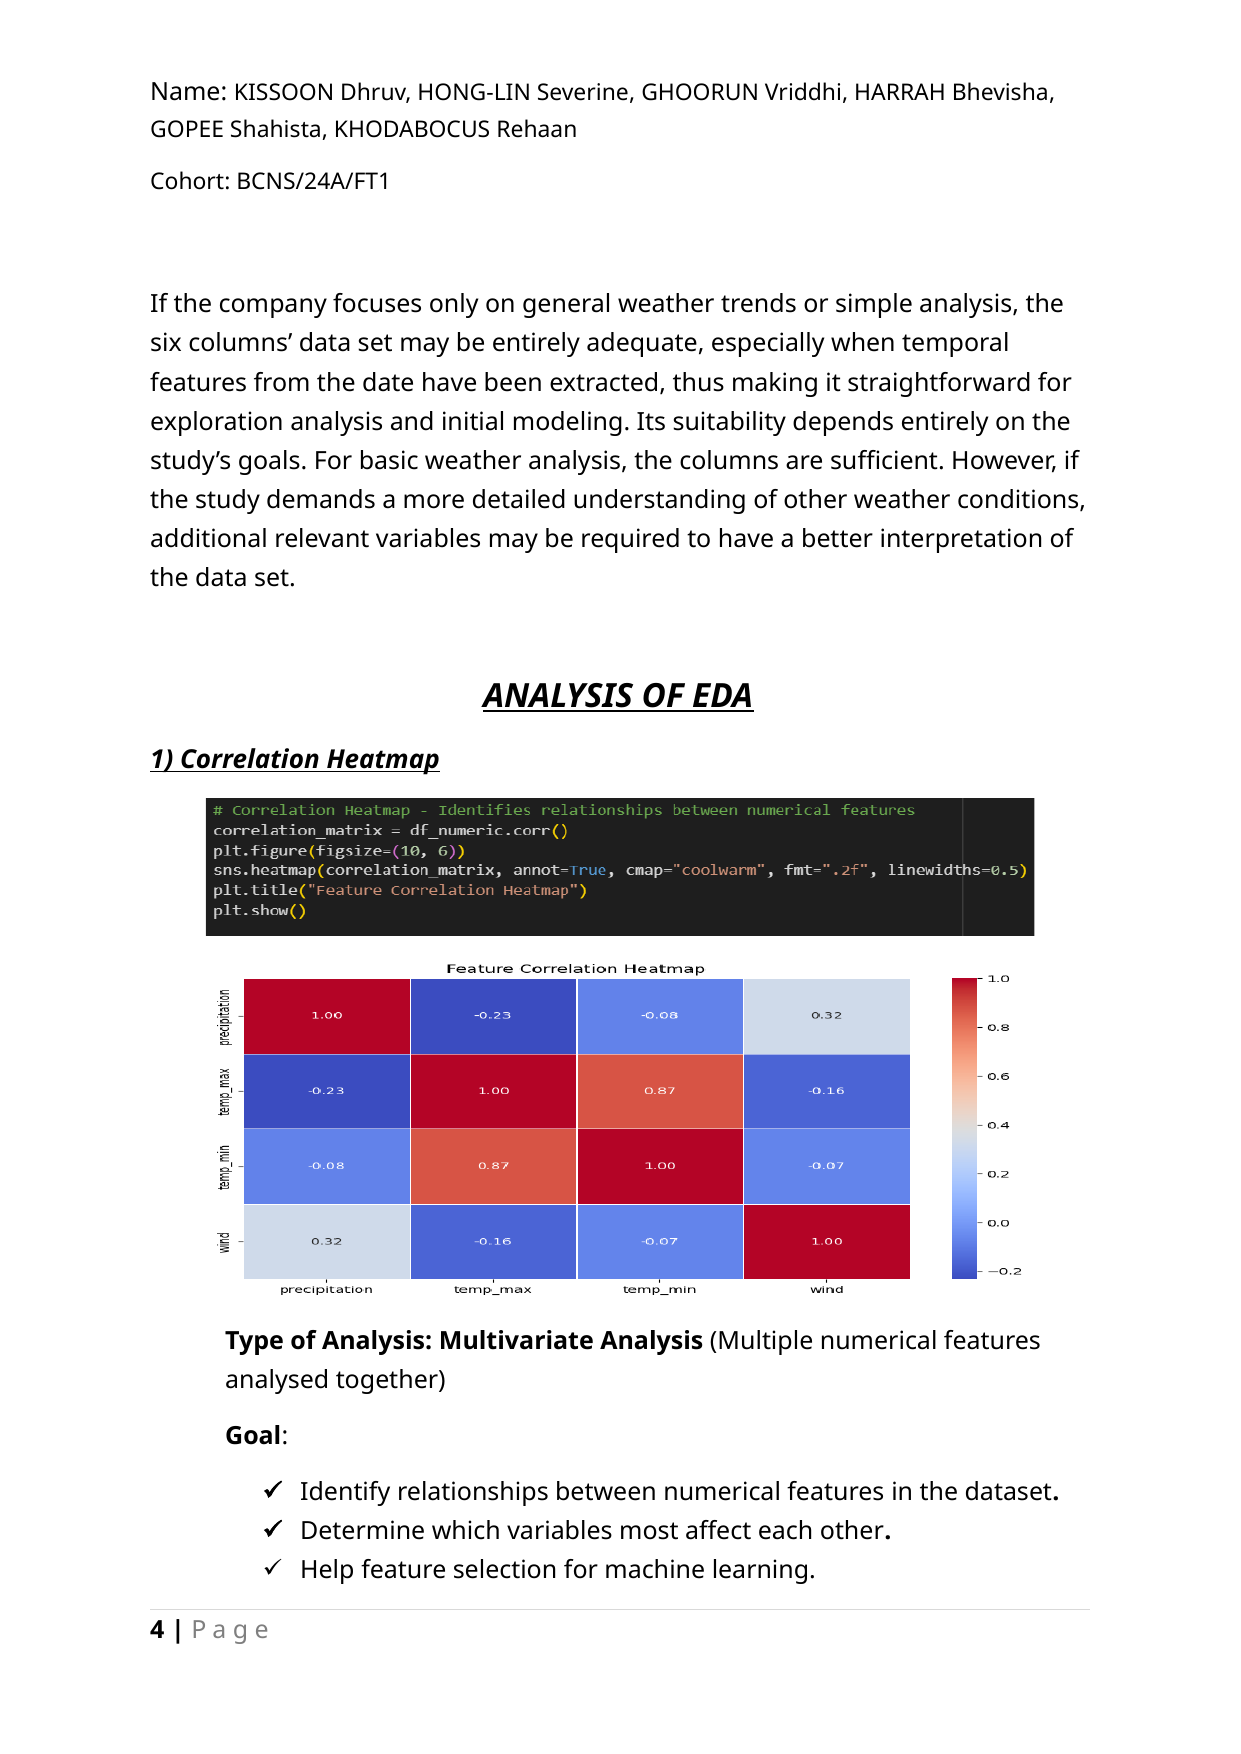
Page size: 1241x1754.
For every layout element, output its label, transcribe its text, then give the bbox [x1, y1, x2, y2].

text Type of Analysis: Multivariate Analysis (Multiple numerical features analysed together) [225, 1323, 1090, 1396]
picture [207, 957, 1033, 1301]
list Help feature selection for machine learning. [262, 1552, 1090, 1586]
picture [205, 798, 1035, 936]
list Identify relationships between numerical features in the dataset. [262, 1474, 1090, 1508]
list Determine which variables most affect each other. [262, 1513, 1090, 1547]
text 1) Correlation Heatmap [150, 741, 1090, 776]
text ANALYSIS OF EDA [150, 672, 1090, 717]
text If the company focuses only on general weather trends or simple analysis, the six columns’ data set may be entirely adequate, especially when temporal features from the date have been extracted, thus making it straightforward for exploration analysis and initial modeling. Its suitability depends entirely on the study’s goals. For basic weather analysis, the columns are sufficient. However, if the study demands a more detailed understanding of other weather conditions, additional relevant variables may be required to have a better interpretation of the data set. [150, 286, 1090, 594]
text Goal: [225, 1418, 1090, 1452]
